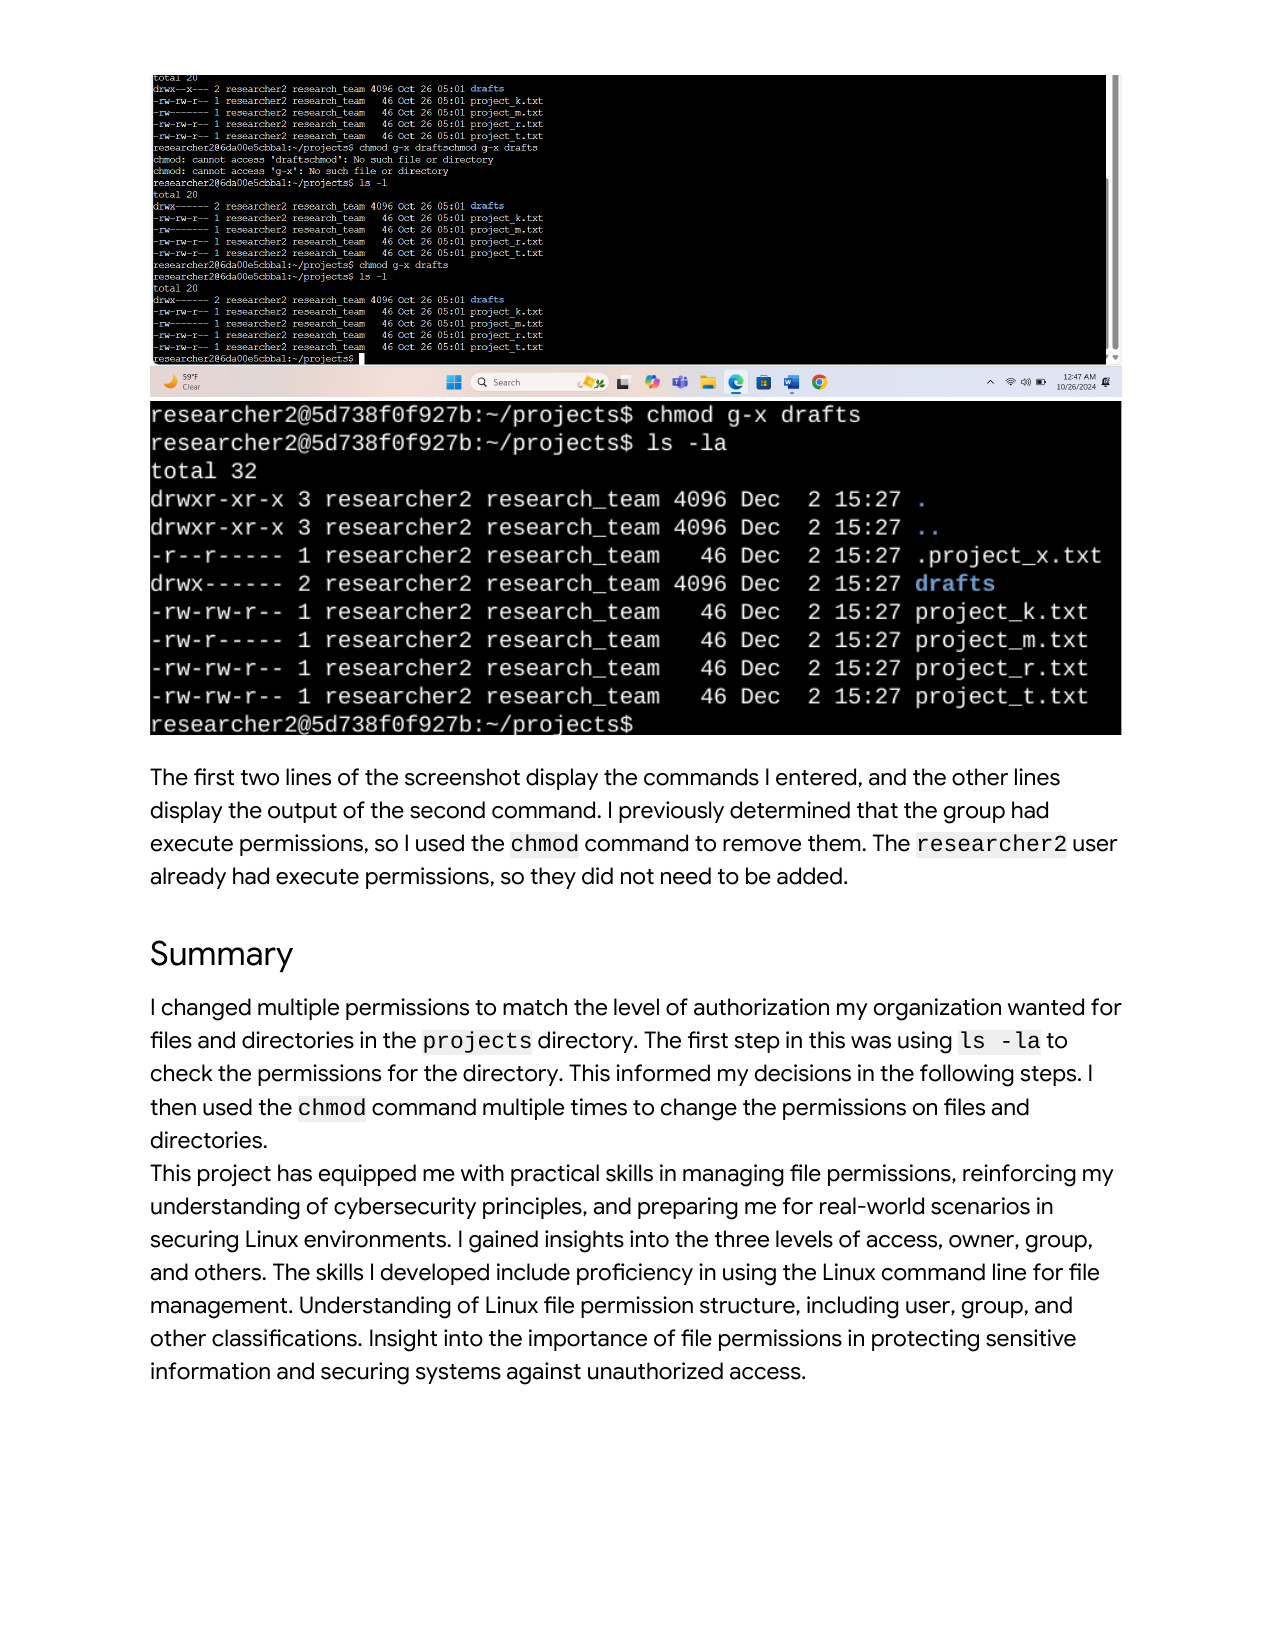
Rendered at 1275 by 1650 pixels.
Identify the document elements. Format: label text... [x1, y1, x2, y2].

text I changed multiple permissions to match the level of authorization my organization wanted for files and directories in the projects directory. The first step in this was using ls -la to check the permissions for the directory. This informed my decisions in the following steps. I then used the chmod command multiple times to change the permissions on files and directories. [150, 993, 1125, 1155]
text This project has equipped me with practical skills in managing file permissions, reinforcing my understanding of cybersecurity principles, and preparing me for real-world scenarios in securing Linux environments. I gained insights into the three levels of access, owner, group, and others. The skills I developed include proficiency in using the Linux command line for file management. Understanding of Linux file permission structure, including user, group, and other classifications. Insight into the importance of file permissions in protecting sensitive information and securing systems against unauthorized access. [150, 1159, 1125, 1386]
subtitle Summary [150, 933, 1125, 974]
picture [150, 401, 1122, 735]
picture [150, 75, 1123, 397]
